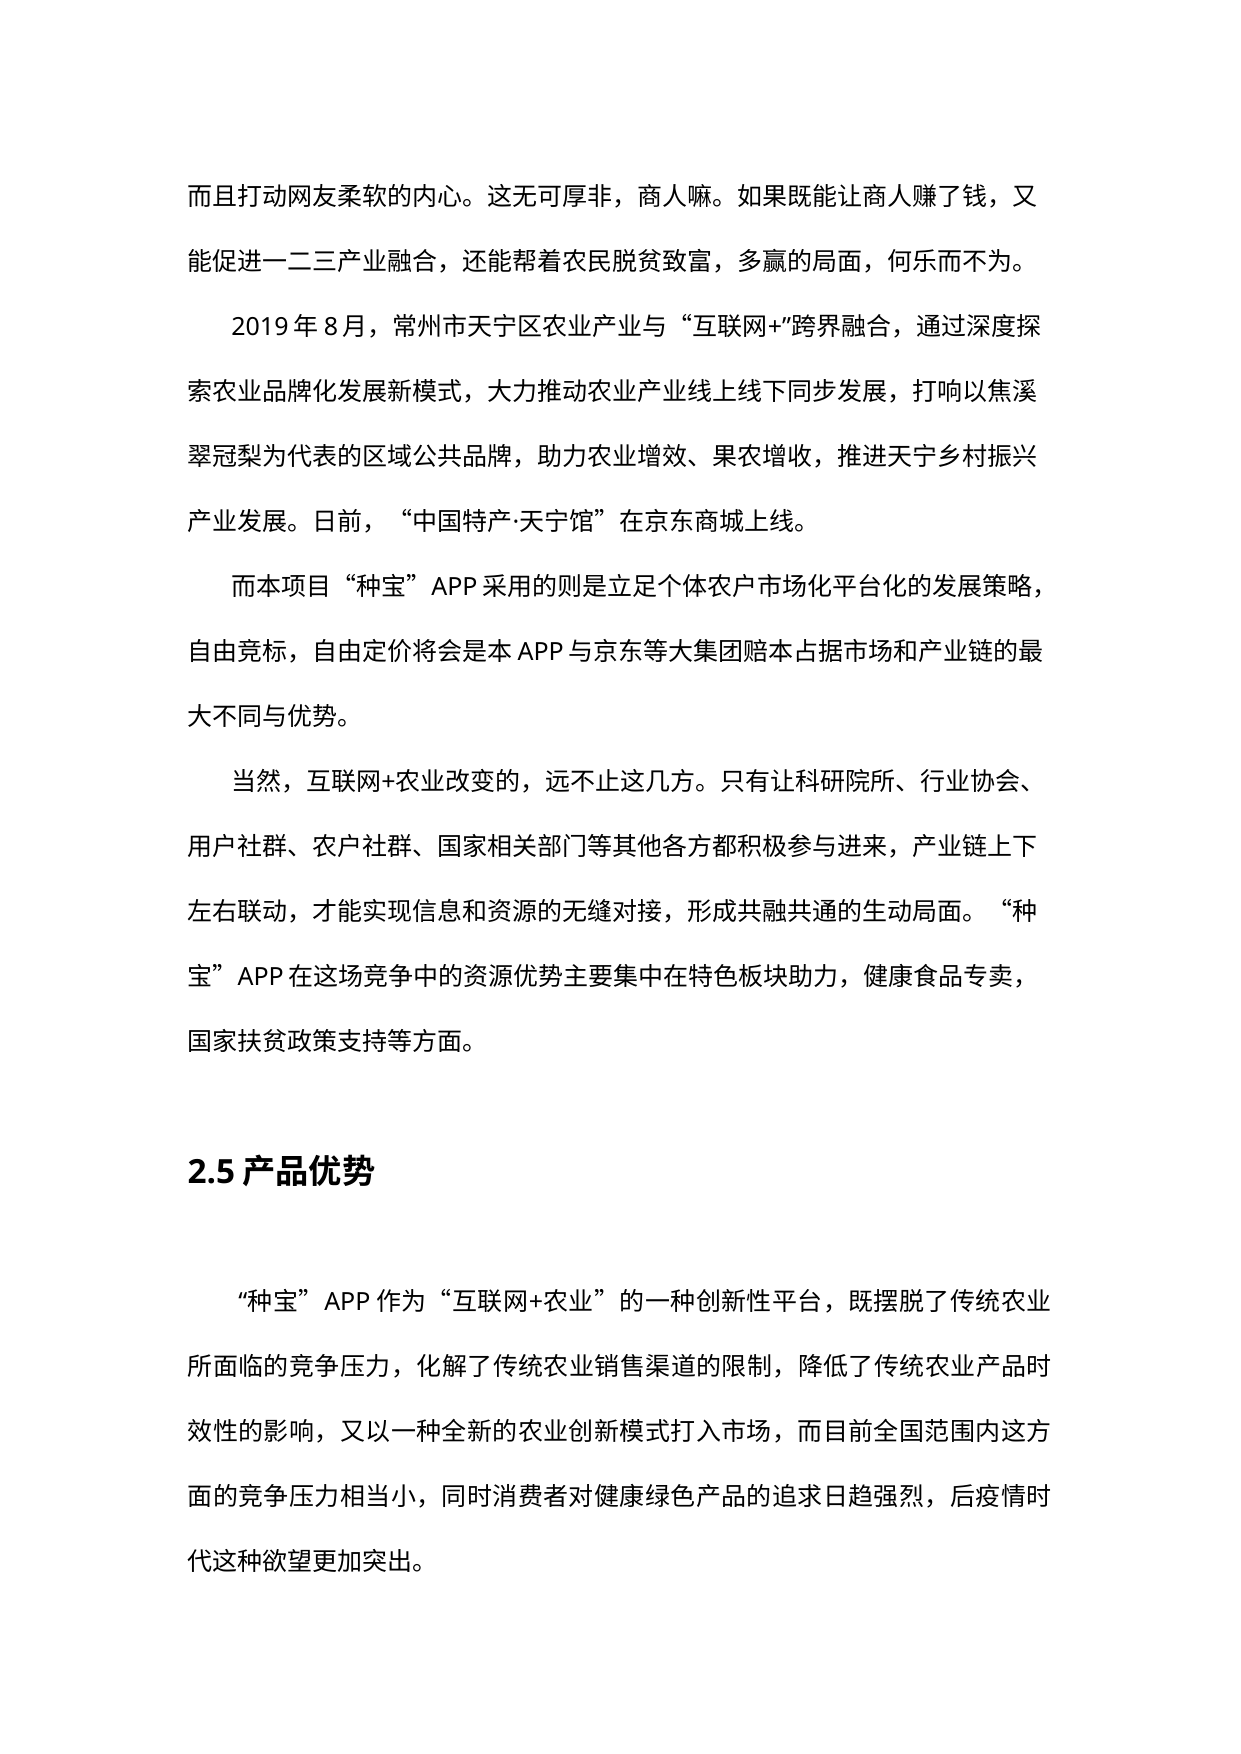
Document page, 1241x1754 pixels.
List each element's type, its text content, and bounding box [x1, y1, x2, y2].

text 2019年8月，常州市天宁区农业产业与“互联网+”跨界融合，通过深度探索农业品牌化发展新模式，大力推动农业产业线上线下同步发展，打响以焦溪翠冠梨为代表的区域公共品牌，助力农业增效、果农增收，推进天宁乡村振兴产业发展。日前，“中国特产·天宁馆”在京东商城上线。 [187, 292, 1053, 552]
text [187, 162, 1053, 292]
text “种宝”APP作为“互联网+农业”的一种创新性平台，既摆脱了传统农业所面临的竞争压力，化解了传统农业销售渠道的限制，降低了传统农业产品时效性的影响，又以一种全新的农业创新模式打入市场，而目前全国范围内这方面的竞争压力相当小，同时消费者对健康绿色产品的追求日趋强烈，后疫情时代这种欲望更加突出。 [187, 1267, 1053, 1592]
text 2.5产品优势 [187, 1137, 1053, 1202]
text 而本项目“种宝”APP采用的则是立足个体农户市场化平台化的发展策略，自由竞标，自由定价将会是本APP与京东等大集团赔本占据市场和产业链的最大不同与优势。 [187, 552, 1053, 747]
text 当然，互联网+农业改变的，远不止这几方。只有让科研院所、行业协会、用户社群、农户社群、国家相关部门等其他各方都积极参与进来，产业链上下左右联动，才能实现信息和资源的无缝对接，形成共融共通的生动局面。“种宝”APP在这场竞争中的资源优势主要集中在特色板块助力，健康食品专卖，国家扶贫政策支持等方面。 [187, 747, 1053, 1072]
